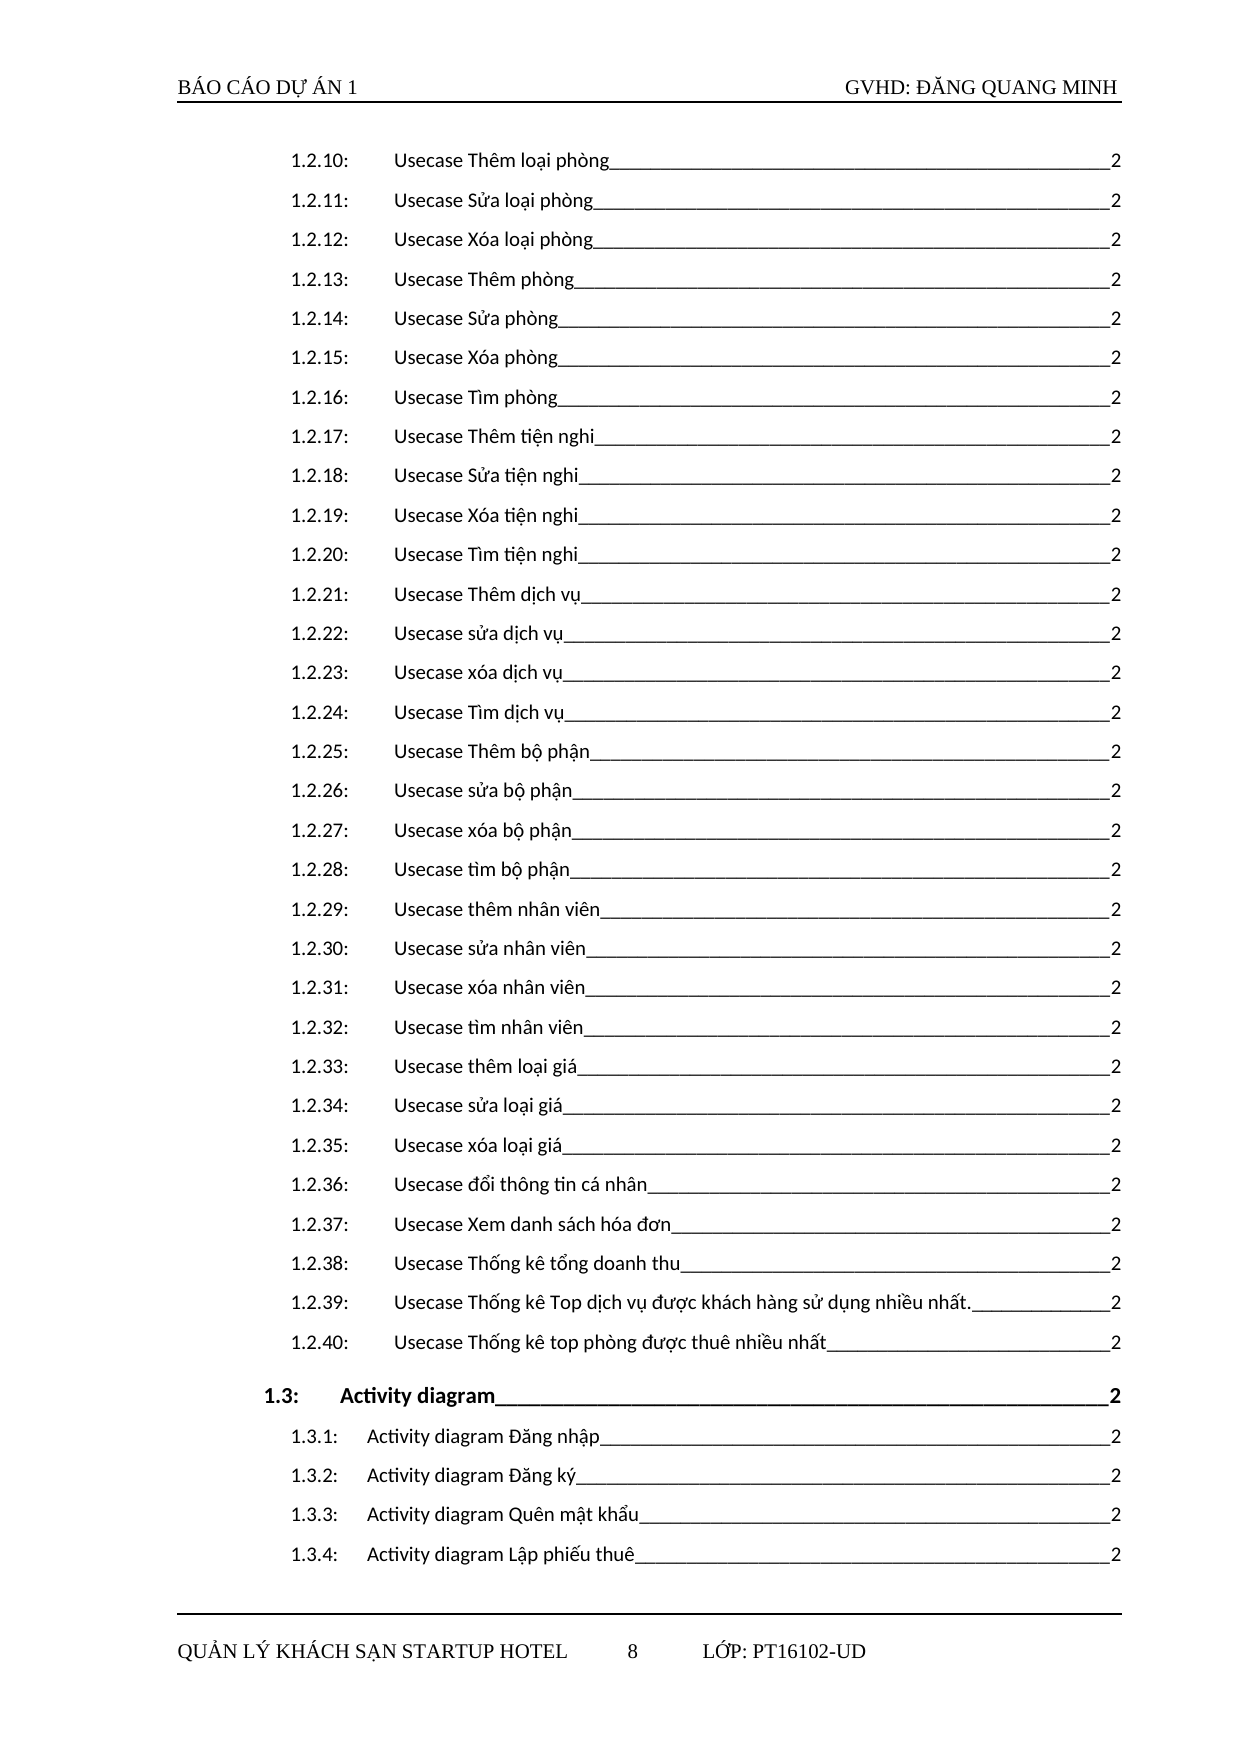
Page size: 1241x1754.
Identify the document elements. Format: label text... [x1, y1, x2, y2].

text 1.2.37: Usecase Xem danh sách hóa đơn 2 [231, 1211, 1122, 1236]
text 1.2.22: Usecase sửa dịch vụ 2 [231, 620, 1122, 646]
text 1.2.19: Usecase Xóa tiện nghi 2 [231, 502, 1122, 527]
text 1.2.31: Usecase xóa nhân viên 2 [231, 974, 1122, 1000]
text 1.2.29: Usecase thêm nhân viên 2 [231, 896, 1122, 921]
text 1.2.32: Usecase tìm nhân viên 2 [231, 1014, 1122, 1039]
text 1.2.27: Usecase xóa bộ phận 2 [231, 817, 1122, 842]
text 1.2.15: Usecase Xóa phòng 2 [231, 344, 1122, 370]
text 1.2.34: Usecase sửa loại giá 2 [231, 1093, 1122, 1118]
text 1.2.14: Usecase Sửa phòng 2 [231, 305, 1122, 331]
text 1.2.23: Usecase xóa dịch vụ 2 [231, 659, 1122, 685]
text 1.2.28: Usecase tìm bộ phận 2 [231, 856, 1122, 882]
text 1.2.36: Usecase đổi thông tin cá nhân 2 [231, 1171, 1122, 1197]
text 1.2.21: Usecase Thêm dịch vụ 2 [231, 581, 1122, 606]
text 1.2.17: Usecase Thêm tiện nghi 2 [231, 423, 1122, 449]
text 1.2.16: Usecase Tìm phòng 2 [231, 384, 1122, 409]
text 1.2.12: Usecase Xóa loại phòng 2 [231, 226, 1122, 252]
text 1.2.35: Usecase xóa loại giá 2 [231, 1132, 1122, 1157]
text 1.3.4: Activity diagram Lập phiếu thuê 2 [231, 1541, 1122, 1566]
text 1.2.25: Usecase Thêm bộ phận 2 [231, 738, 1122, 764]
text 1.2.11: Usecase Sửa loại phòng 2 [231, 187, 1122, 212]
text 1.2.18: Usecase Sửa tiện nghi 2 [231, 463, 1122, 488]
text 1.3.3: Activity diagram Quên mật khẩu 2 [231, 1502, 1122, 1527]
text 1.2.30: Usecase sửa nhân viên 2 [231, 935, 1122, 961]
text 1.2.13: Usecase Thêm phòng 2 [231, 266, 1122, 291]
text 1.2.38: Usecase Thống kê tổng doanh thu 2 [231, 1250, 1122, 1276]
text 1.2.26: Usecase sửa bộ phận 2 [231, 778, 1122, 803]
text 1.2.39: Usecase Thống kê Top dịch vụ được khách hàng sử dụng nhiều nhất. 2 [231, 1289, 1122, 1315]
text 1.3: Activity diagram 2 [204, 1381, 1122, 1409]
text 1.3.2: Activity diagram Đăng ký 2 [231, 1462, 1122, 1488]
text 1.2.24: Usecase Tìm dịch vụ 2 [231, 699, 1122, 724]
text 1.3.1: Activity diagram Đăng nhập 2 [231, 1423, 1122, 1448]
text 1.2.10: Usecase Thêm loại phòng 2 [231, 148, 1122, 173]
text 1.2.40: Usecase Thống kê top phòng được thuê nhiều nhất 2 [231, 1329, 1122, 1354]
text 1.2.20: Usecase Tìm tiện nghi 2 [231, 541, 1122, 567]
text 1.2.33: Usecase thêm loại giá 2 [231, 1053, 1122, 1079]
